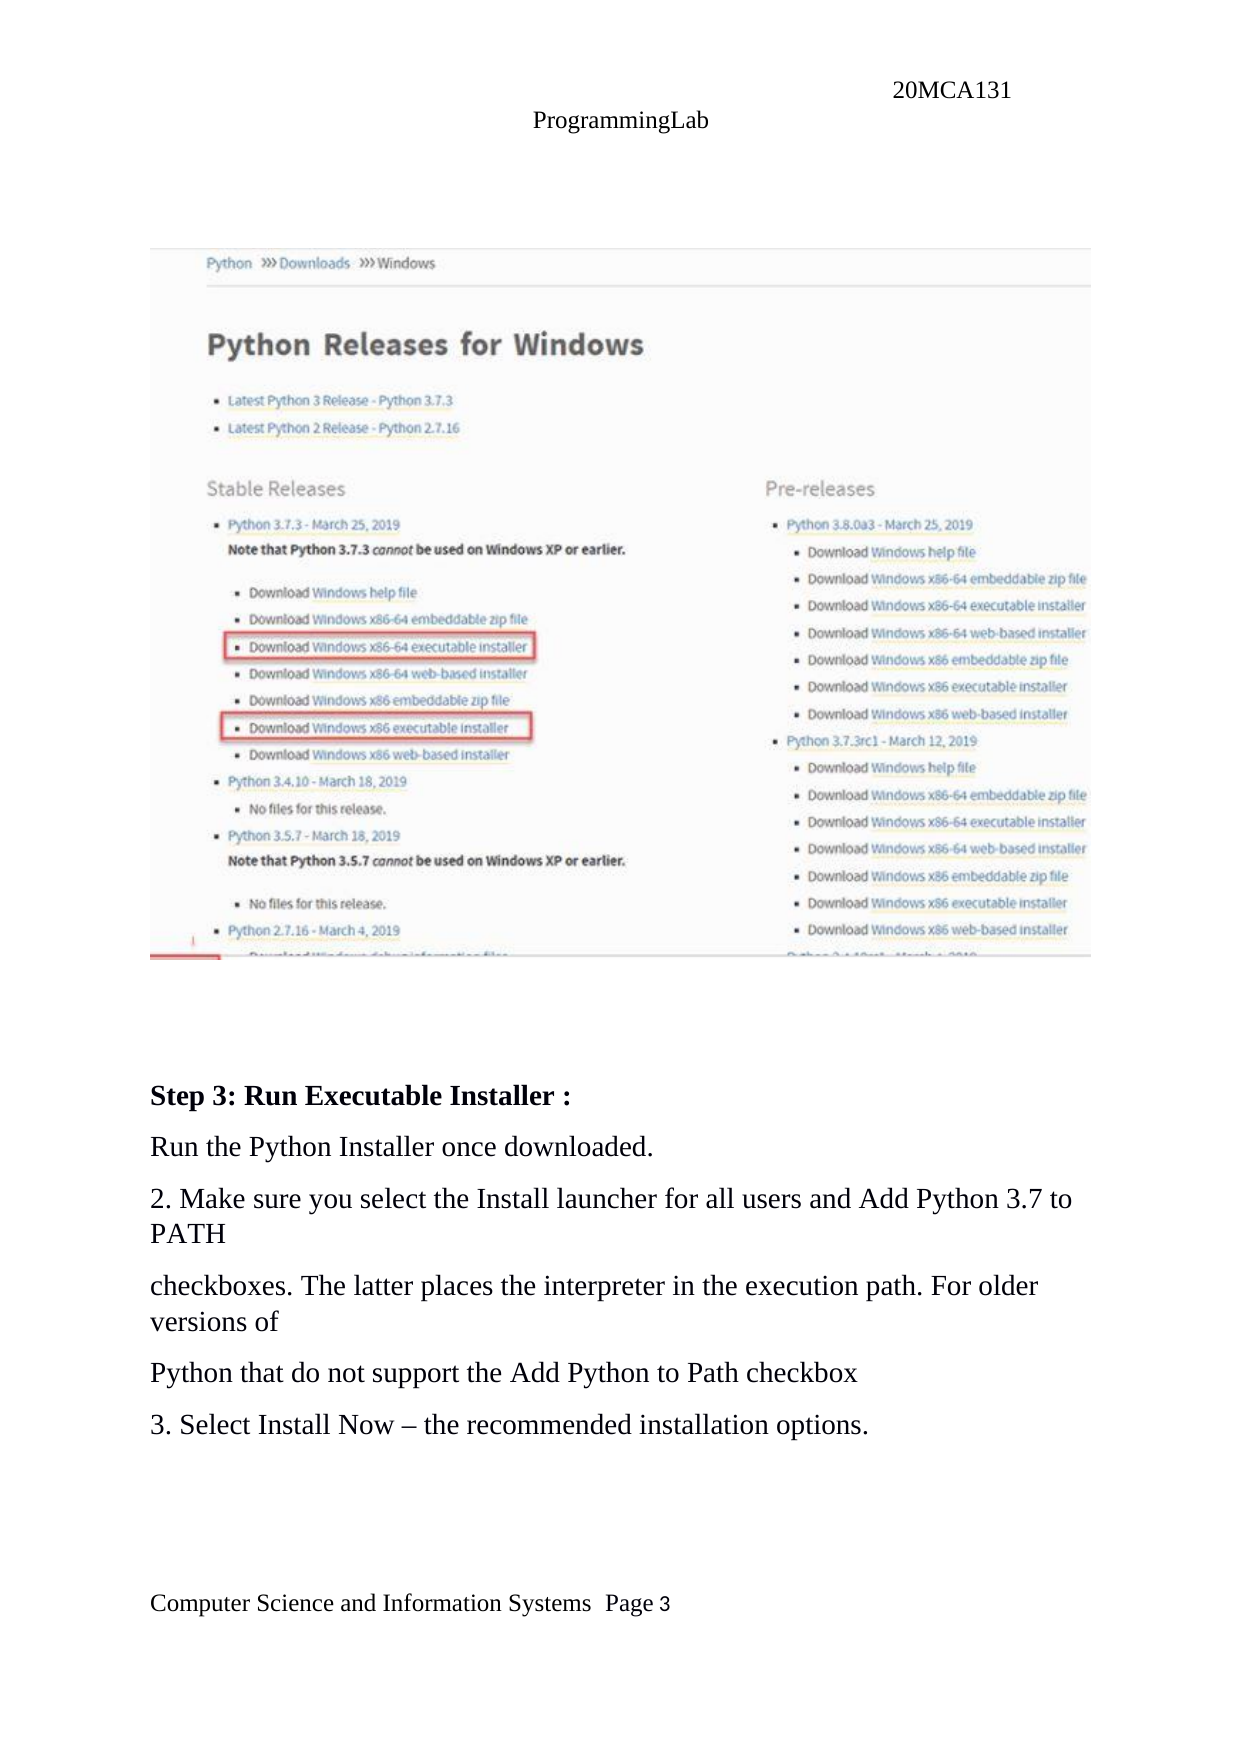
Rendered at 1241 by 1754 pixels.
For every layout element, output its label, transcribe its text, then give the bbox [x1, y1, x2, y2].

text 2. Make sure you select the Install launcher for all users and Add Python 3.7 to PATH [150, 1181, 1092, 1250]
text checkboxes. The latter places the interpreter in the execution path. For older versions of [150, 1268, 1092, 1337]
picture [150, 248, 1091, 960]
text Step 3: Run Executable Installer : [150, 1078, 1092, 1111]
text Run the Python Installer once downloaded. [150, 1129, 1092, 1163]
text Python that do not support the Add Python to Path checkbox [150, 1356, 1092, 1389]
text 3. Select Install Now – the recommended installation options. [150, 1407, 1092, 1441]
